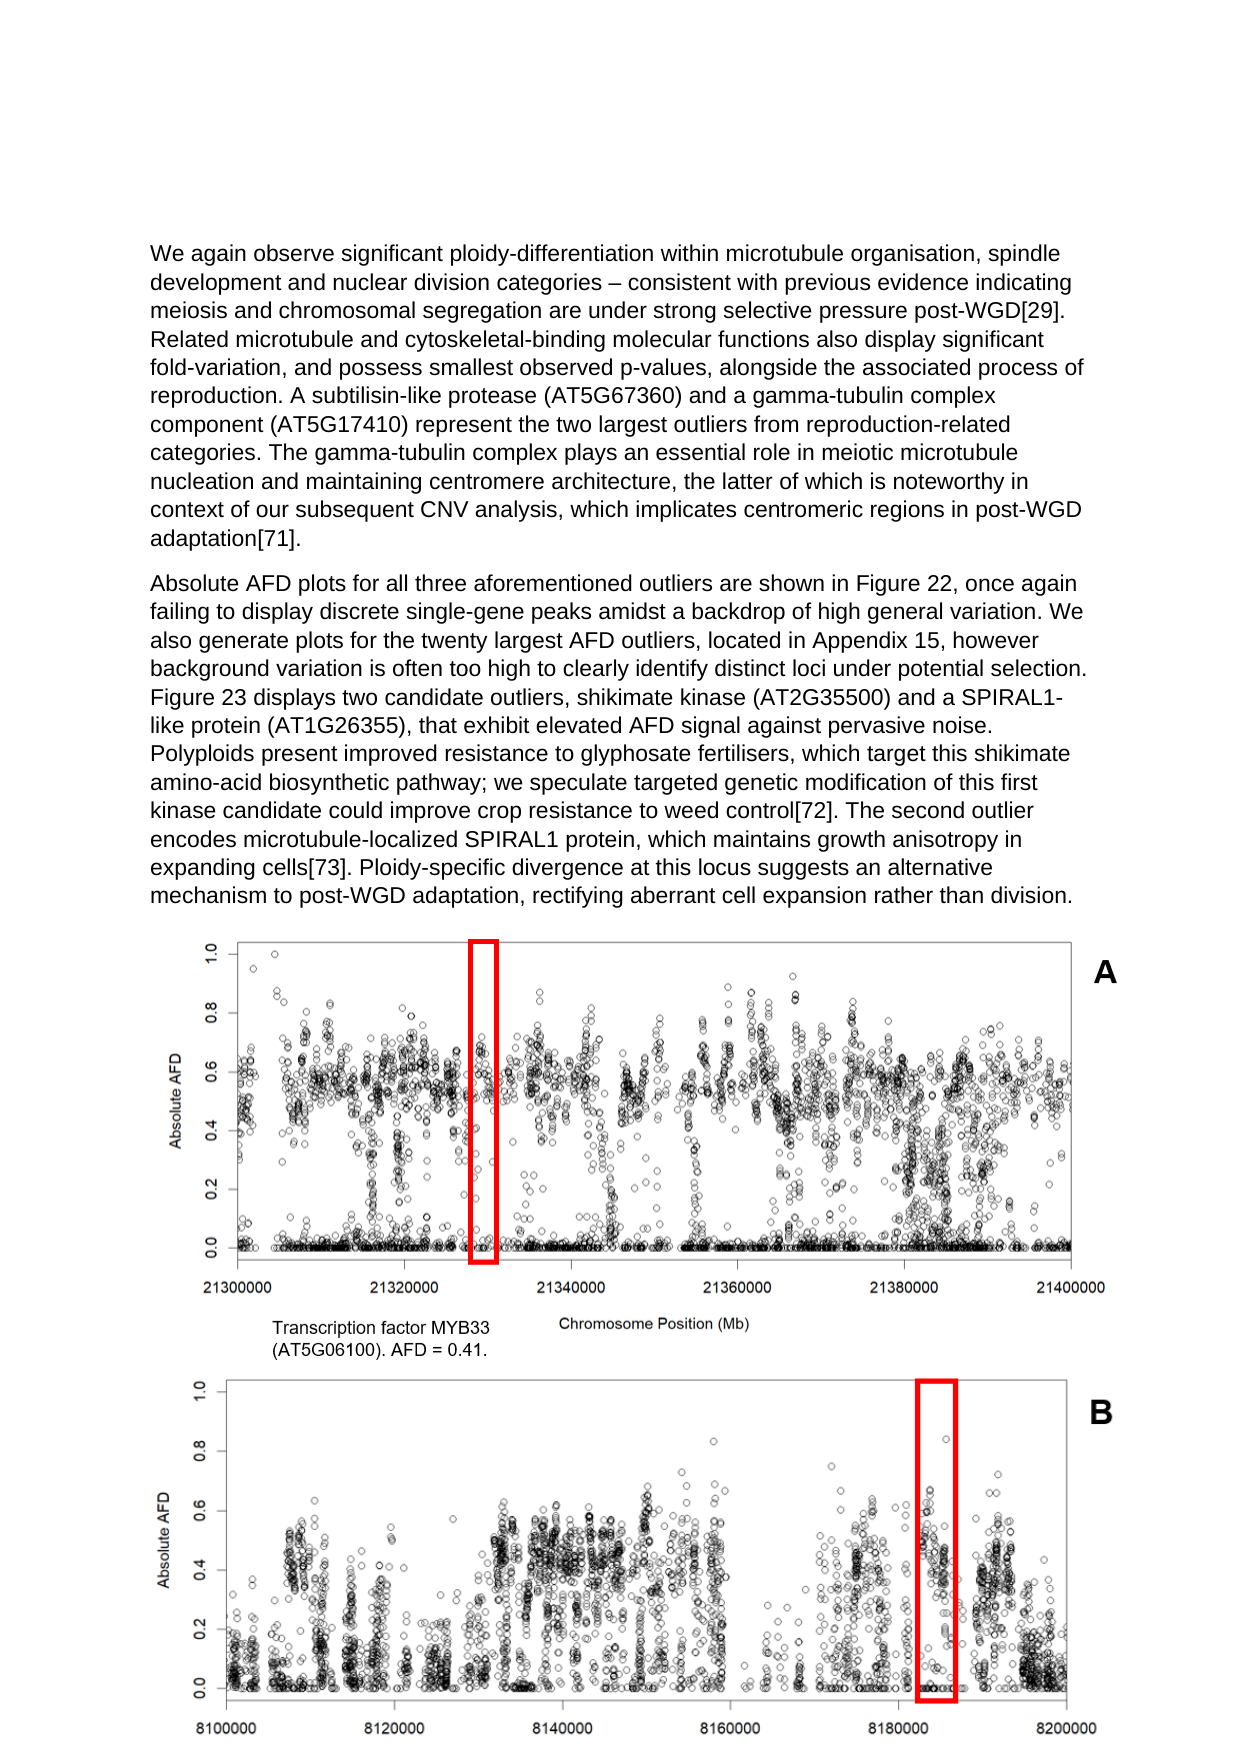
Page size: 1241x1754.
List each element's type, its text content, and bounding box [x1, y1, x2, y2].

picture [150, 932, 1128, 1367]
text Absolute AFD plots for all three aforementioned outliers are shown in Figure 22, once again failing to display discrete single-gene peaks amidst a backdrop of high general variation. We also generate plots for the twenty largest AFD outliers, located in Appendix 15, however background variation is often too high to clearly identify distinct loci under potential selection. Figure 23 displays two candidate outliers, shikimate kinase (AT2G35500) and a SPIRAL1-like protein (AT1G26355), that exhibit elevated AFD signal against pervasive noise. Polyploids present improved resistance to glyphosate fertilisers, which target this shikimate amino-acid biosynthetic pathway; we speculate targeted genetic modification of this first kinase candidate could improve crop resistance to weed control[72]. The second outlier encodes microtubule-localized SPIRAL1 protein, which maintains growth anisotropy in expanding cells[73]. Ploidy-specific divergence at this locus suggests an alternative mechanism to post-WGD adaptation, rectifying aberrant cell expansion rather than division. [150, 570, 1090, 909]
picture [150, 1369, 1126, 1754]
text We again observe significant ploidy-differentiation within microtubule organisation, spindle development and nuclear division categories – consistent with previous evidence indicating meiosis and chromosomal segregation are under strong selective pressure post-WGD[29]. Related microtubule and cytoskeletal-binding molecular functions also display significant fold-variation, and possess smallest observed p-values, alongside the associated process of reproduction. A subtilisin-like protease (AT5G67360) and a gamma-tubulin complex component (AT5G17410) represent the two largest outliers from reproduction-related categories. The gamma-tubulin complex plays an essential role in meiotic microtubule nucleation and maintaining centromere architecture, the latter of which is noteworthy in context of our subsequent CNV analysis, which implicates centromeric regions in post-WGD adaptation[71]. [150, 240, 1090, 551]
